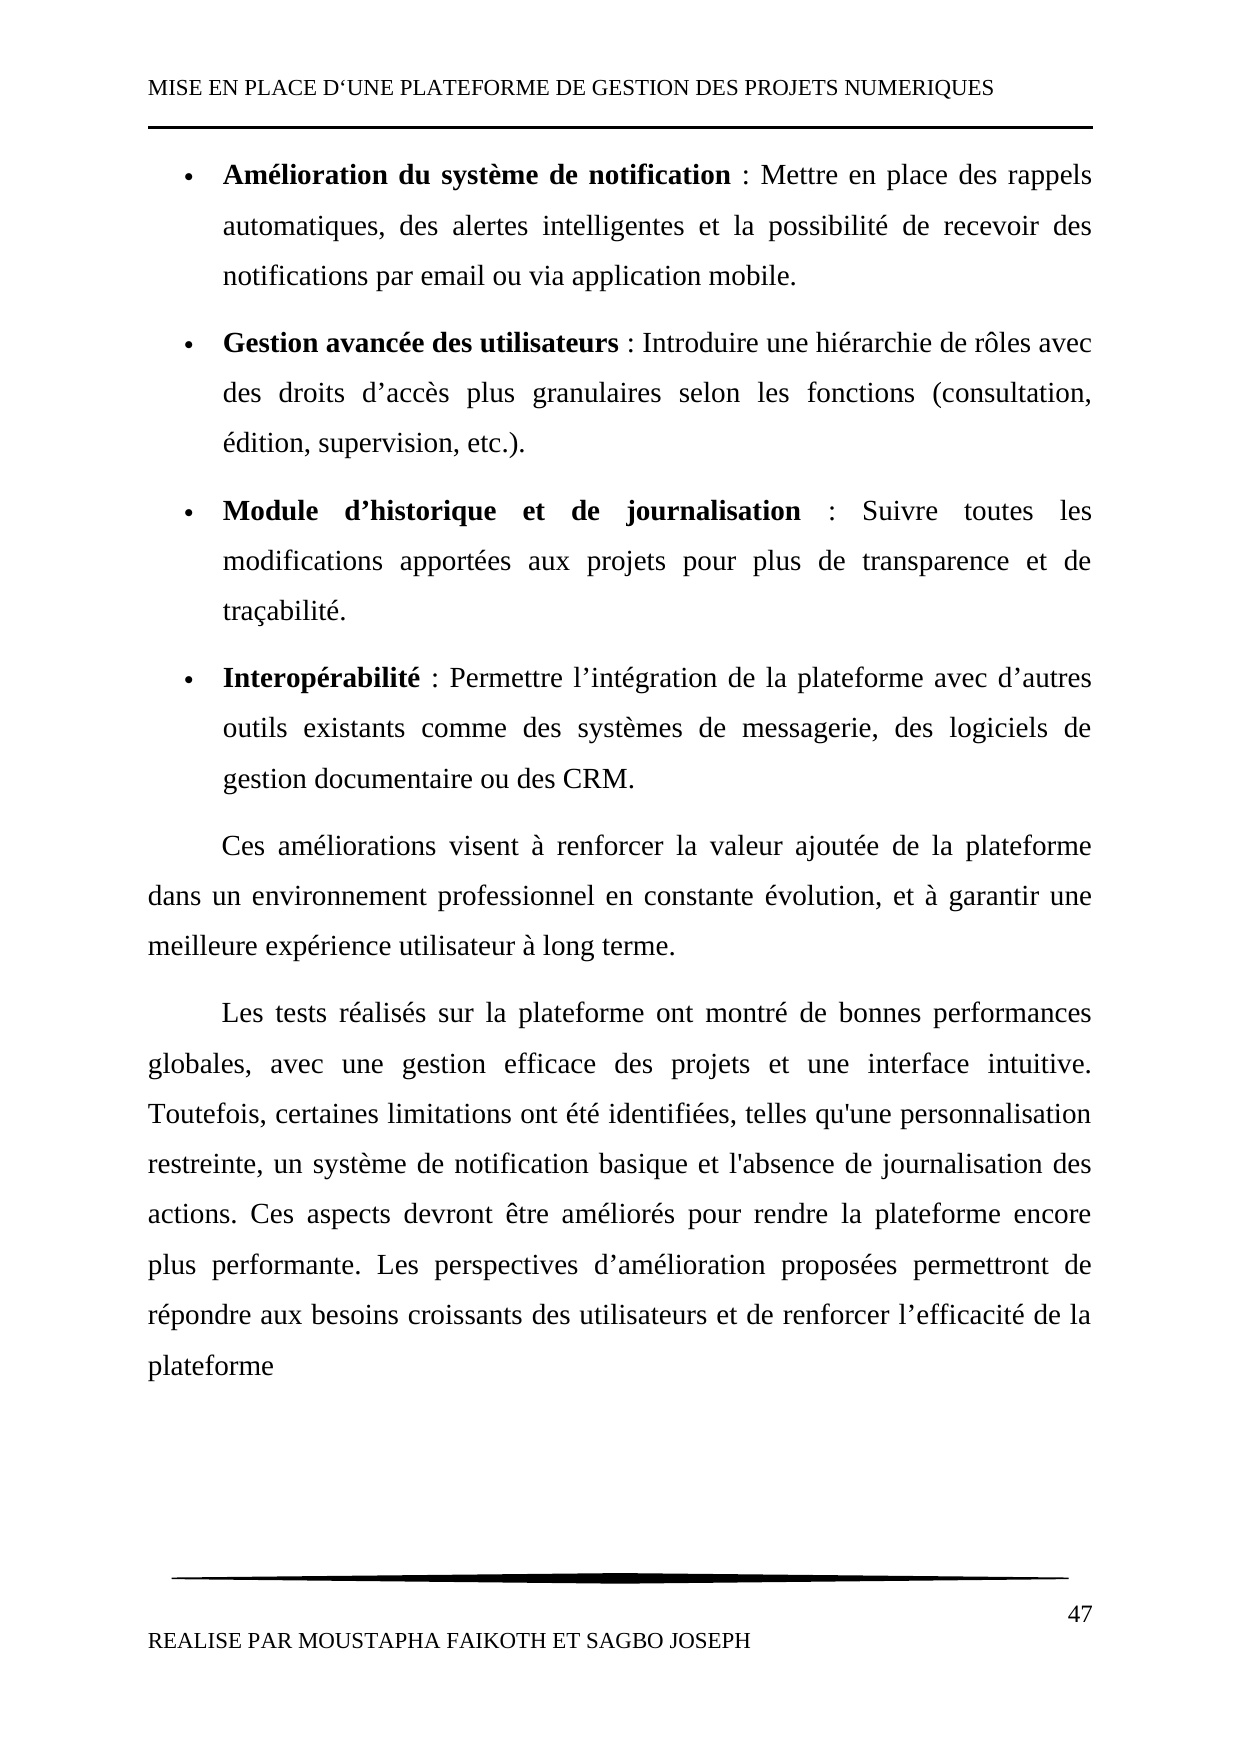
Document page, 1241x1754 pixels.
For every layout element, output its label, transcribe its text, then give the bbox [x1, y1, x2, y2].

list Amélioration du système de notification : Mettre en place des rappels automatiques, des alertes intelligentes et la possibilité de recevoir des notifications par email ou via application mobile. [185, 157, 1093, 292]
text Ces améliorations visent à renforcer la valeur ajoutée de la plateforme dans un environnement professionnel en constante évolution, et à garantir une meilleure expérience utilisateur à long terme. [148, 828, 1093, 962]
list Gestion avancée des utilisateurs : Introduire une hiérarchie de rôles avec des droits d’accès plus granulaires selon les fonctions (consultation, édition, supervision, etc.). [185, 325, 1093, 459]
list Module d’historique et de journalisation : Suivre toutes les modifications apportées aux projets pour plus de transparence et de traçabilité. [185, 493, 1093, 627]
list Interopérabilité : Permettre l’intégration de la plateforme avec d’autres outils existants comme des systèmes de messagerie, des logiciels de gestion documentaire ou des CRM. [185, 660, 1093, 794]
text Les tests réalisés sur la plateforme ont montré de bonnes performances globales, avec une gestion efficace des projets et une interface intuitive. Toutefois, certaines limitations ont été identifiées, telles qu'une personnalisation restreinte, un système de notification basique et l'absence de journalisation des actions. Ces aspects devront être améliorés pour rendre la plateforme encore plus performante. Les perspectives d’amélioration proposées permettront de répondre aux besoins croissants des utilisateurs et de renforcer l’efficacité de la plateforme [148, 995, 1093, 1381]
